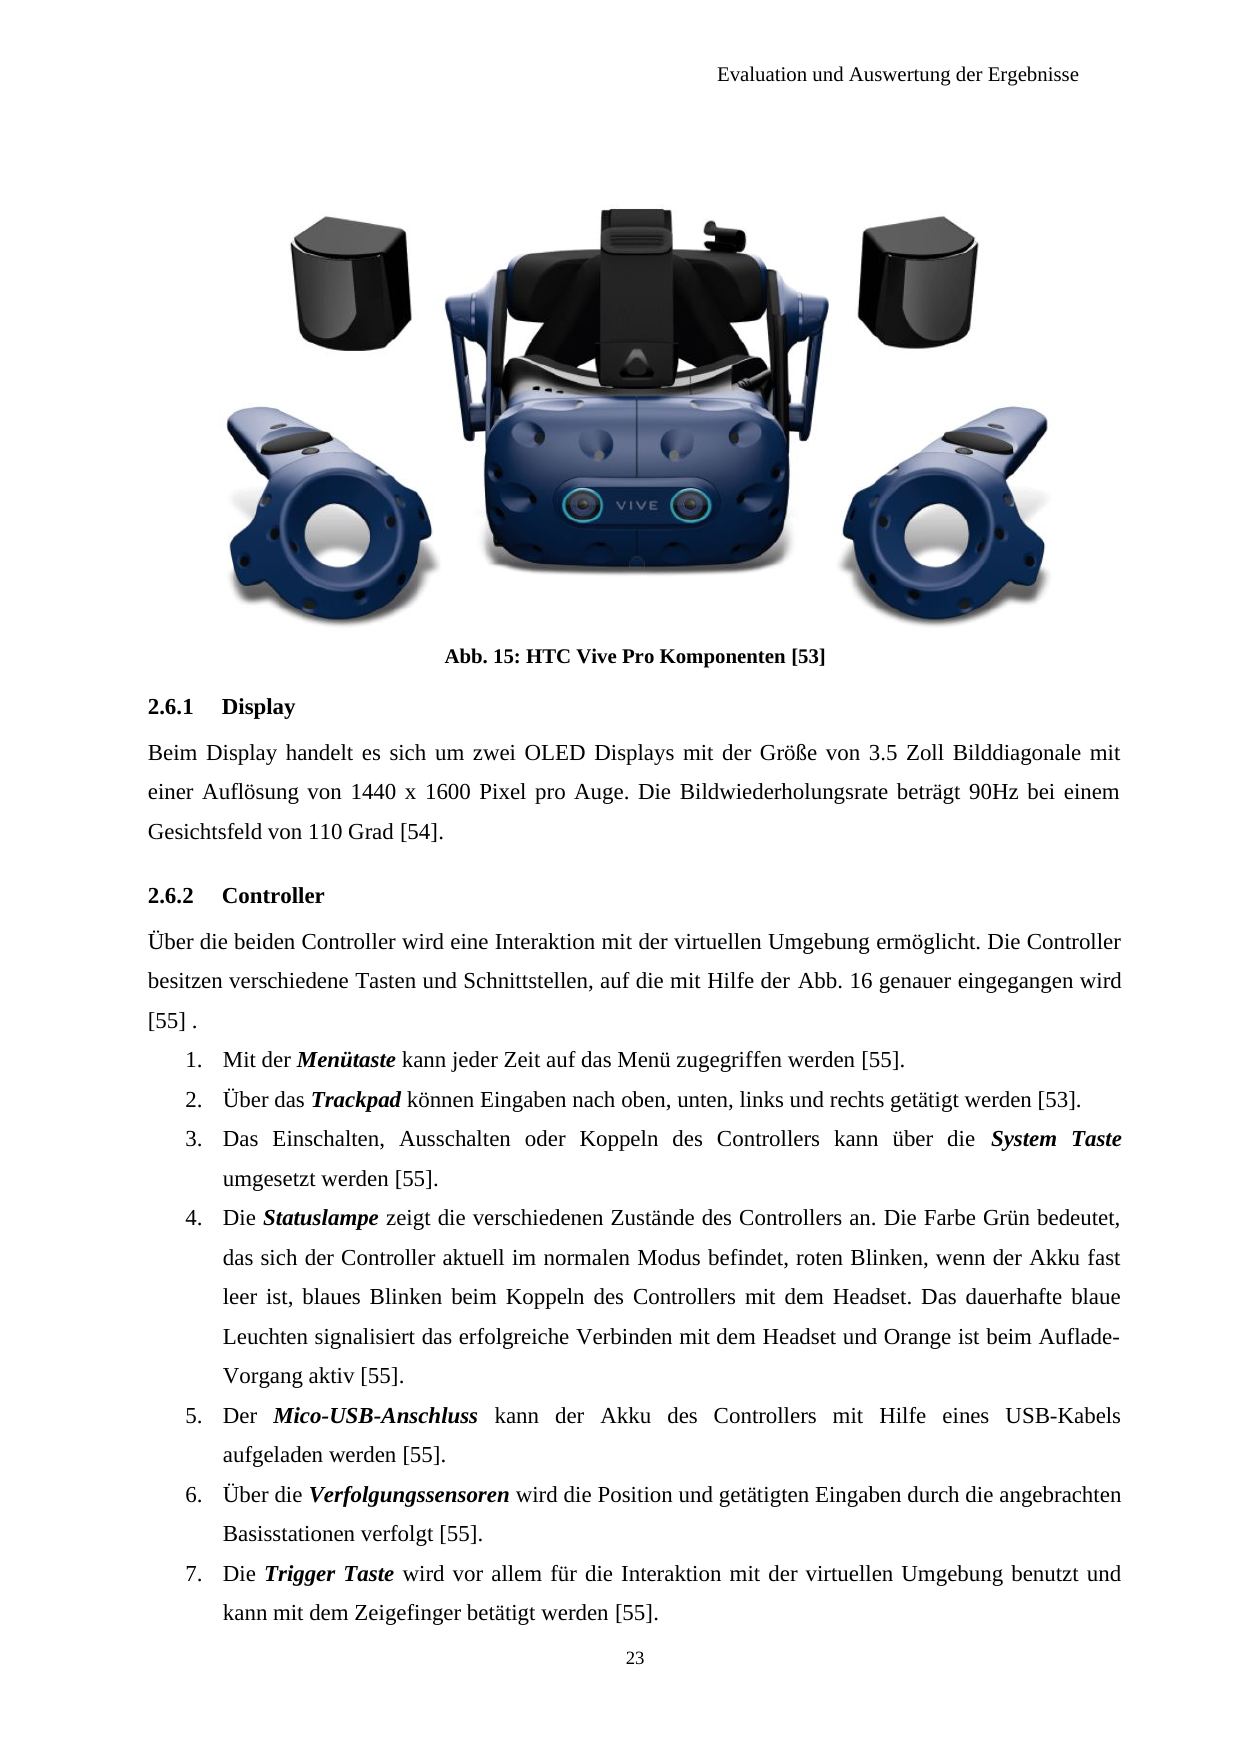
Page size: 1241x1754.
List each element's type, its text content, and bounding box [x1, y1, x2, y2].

list Das Einschalten, Ausschalten oder Koppeln des Controllers kann über die System Taste umgesetzt werden . [185, 1125, 1122, 1191]
text Abb. 15: HTC Vive Pro Komponenten [148, 644, 1122, 668]
subtitle Controller [148, 882, 1122, 909]
text Über die beiden Controller wird eine Interaktion mit der virtuellen Umgebung ermöglicht. Die Controller besitzen verschiedene Tasten und Schnittstellen, auf die mit Hilfe der Abb. 16 genauer eingegangen wird . [148, 928, 1122, 1033]
list Über das Trackpad können Eingaben nach oben, unten, links und rechts getätigt werden [53]. [185, 1086, 1122, 1112]
list Der Mico-USB-Anschluss kann der Akku des Controllers mit Hilfe eines USB-Kabels aufgeladen werden . [185, 1402, 1122, 1468]
list Die Statuslampe zeigt die verschiedenen Zustände des Controllers an. Die Farbe Grün bedeutet, das sich der Controller aktuell im normalen Modus befindet, roten Blinken, wenn der Akku fast leer ist, blaues Blinken beim Koppeln des Controllers mit dem Headset. Das dauerhafte blaue Leuchten signalisiert das erfolgreiche Verbinden mit dem Headset und Orange ist beim Auflade- Vorgang aktiv . [185, 1204, 1122, 1389]
list Über die Verfolgungssensoren wird die Position und getätigten Eingaben durch die angebrachten Basisstationen verfolgt . [185, 1481, 1122, 1547]
subtitle Display [148, 693, 1122, 719]
text Beim Display handelt es sich um zwei OLED Displays mit der Größe von 3.5 Zoll Bilddiagonale mit einer Auflösung von 1440 x 1600 Pixel pro Auge. Die Bildwiederholungsrate beträgt 90Hz bei einem Gesichtsfeld von 110 Grad . [148, 739, 1122, 844]
list Mit der Menütaste kann jeder Zeit auf das Menü zugegriffen werden . [185, 1046, 1122, 1073]
list Die Trigger Taste wird vor allem für die Interaktion mit der virtuellen Umgebung benutzt und kann mit dem Zeigefinger betätigt werden . [185, 1560, 1122, 1626]
picture [188, 187, 1082, 631]
